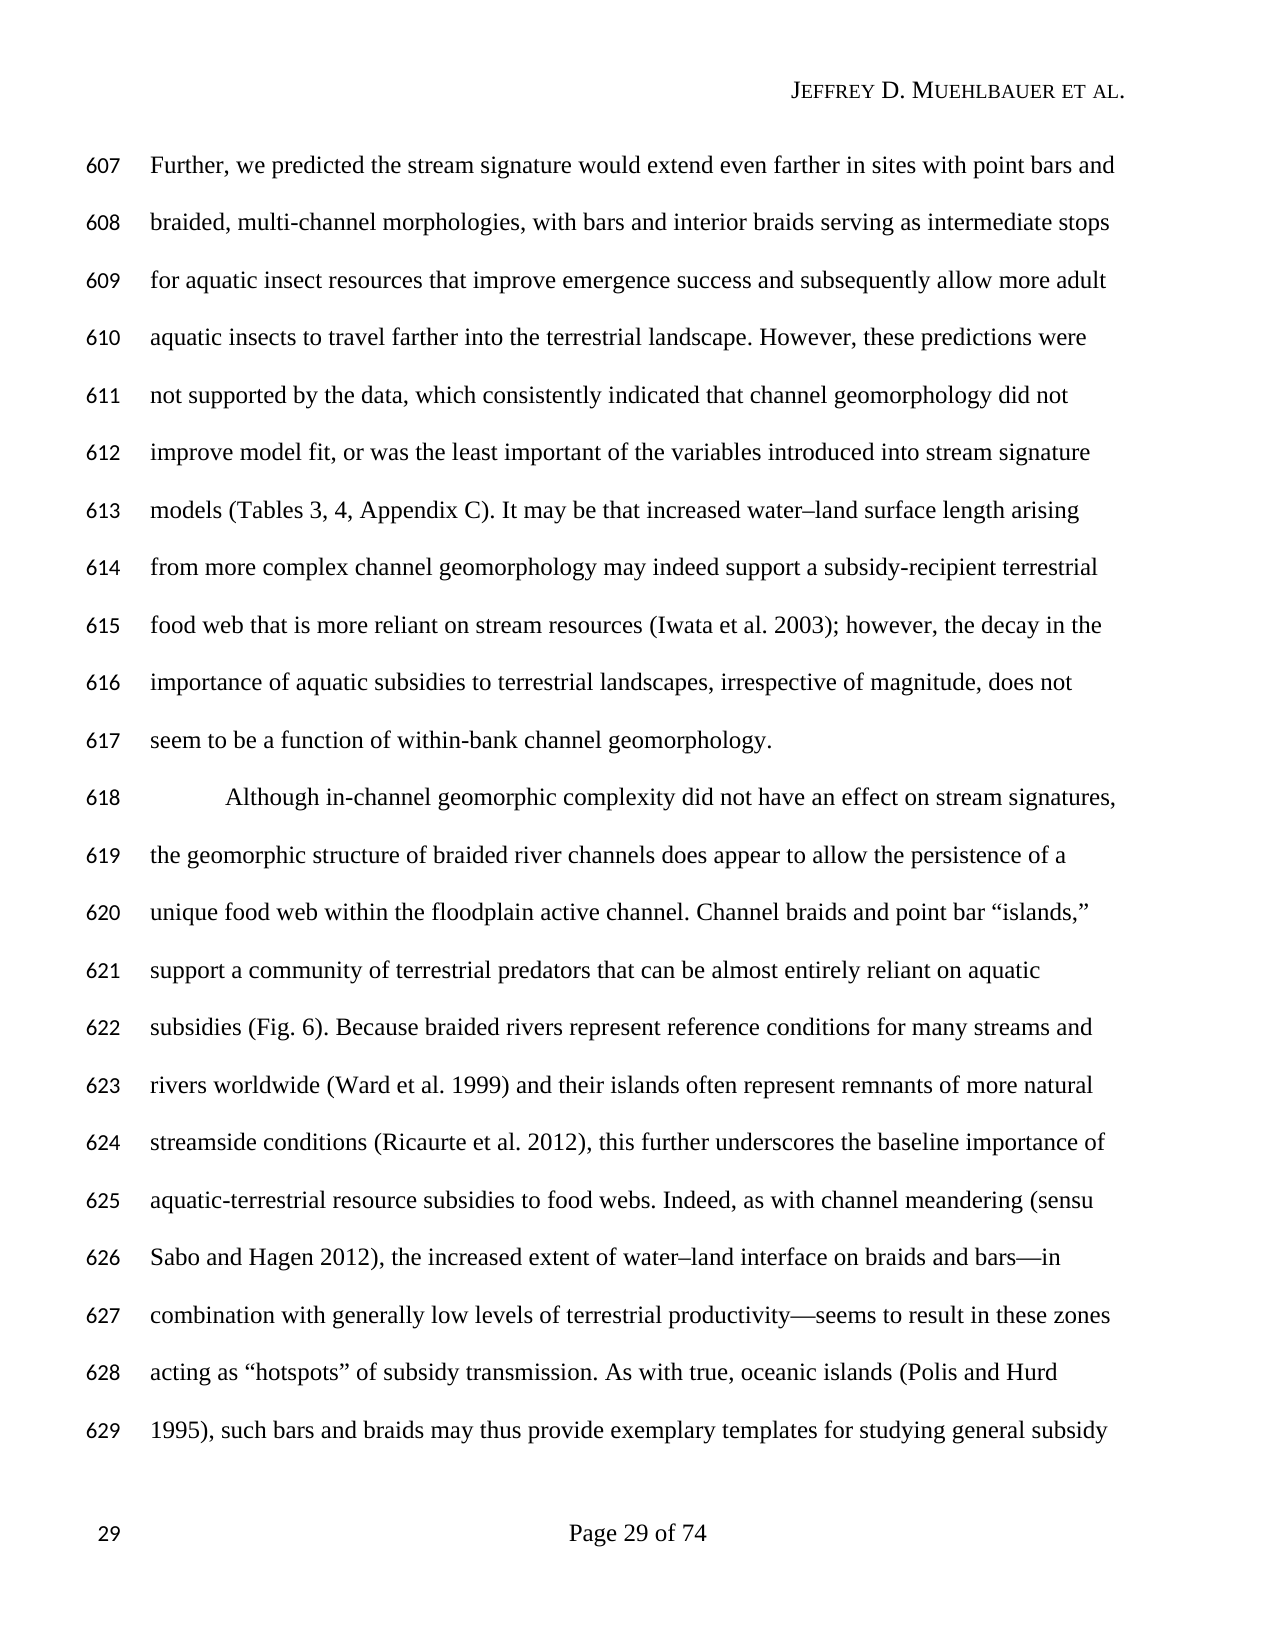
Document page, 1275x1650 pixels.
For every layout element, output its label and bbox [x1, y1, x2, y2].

text [150, 150, 1125, 754]
text [150, 782, 1125, 1444]
